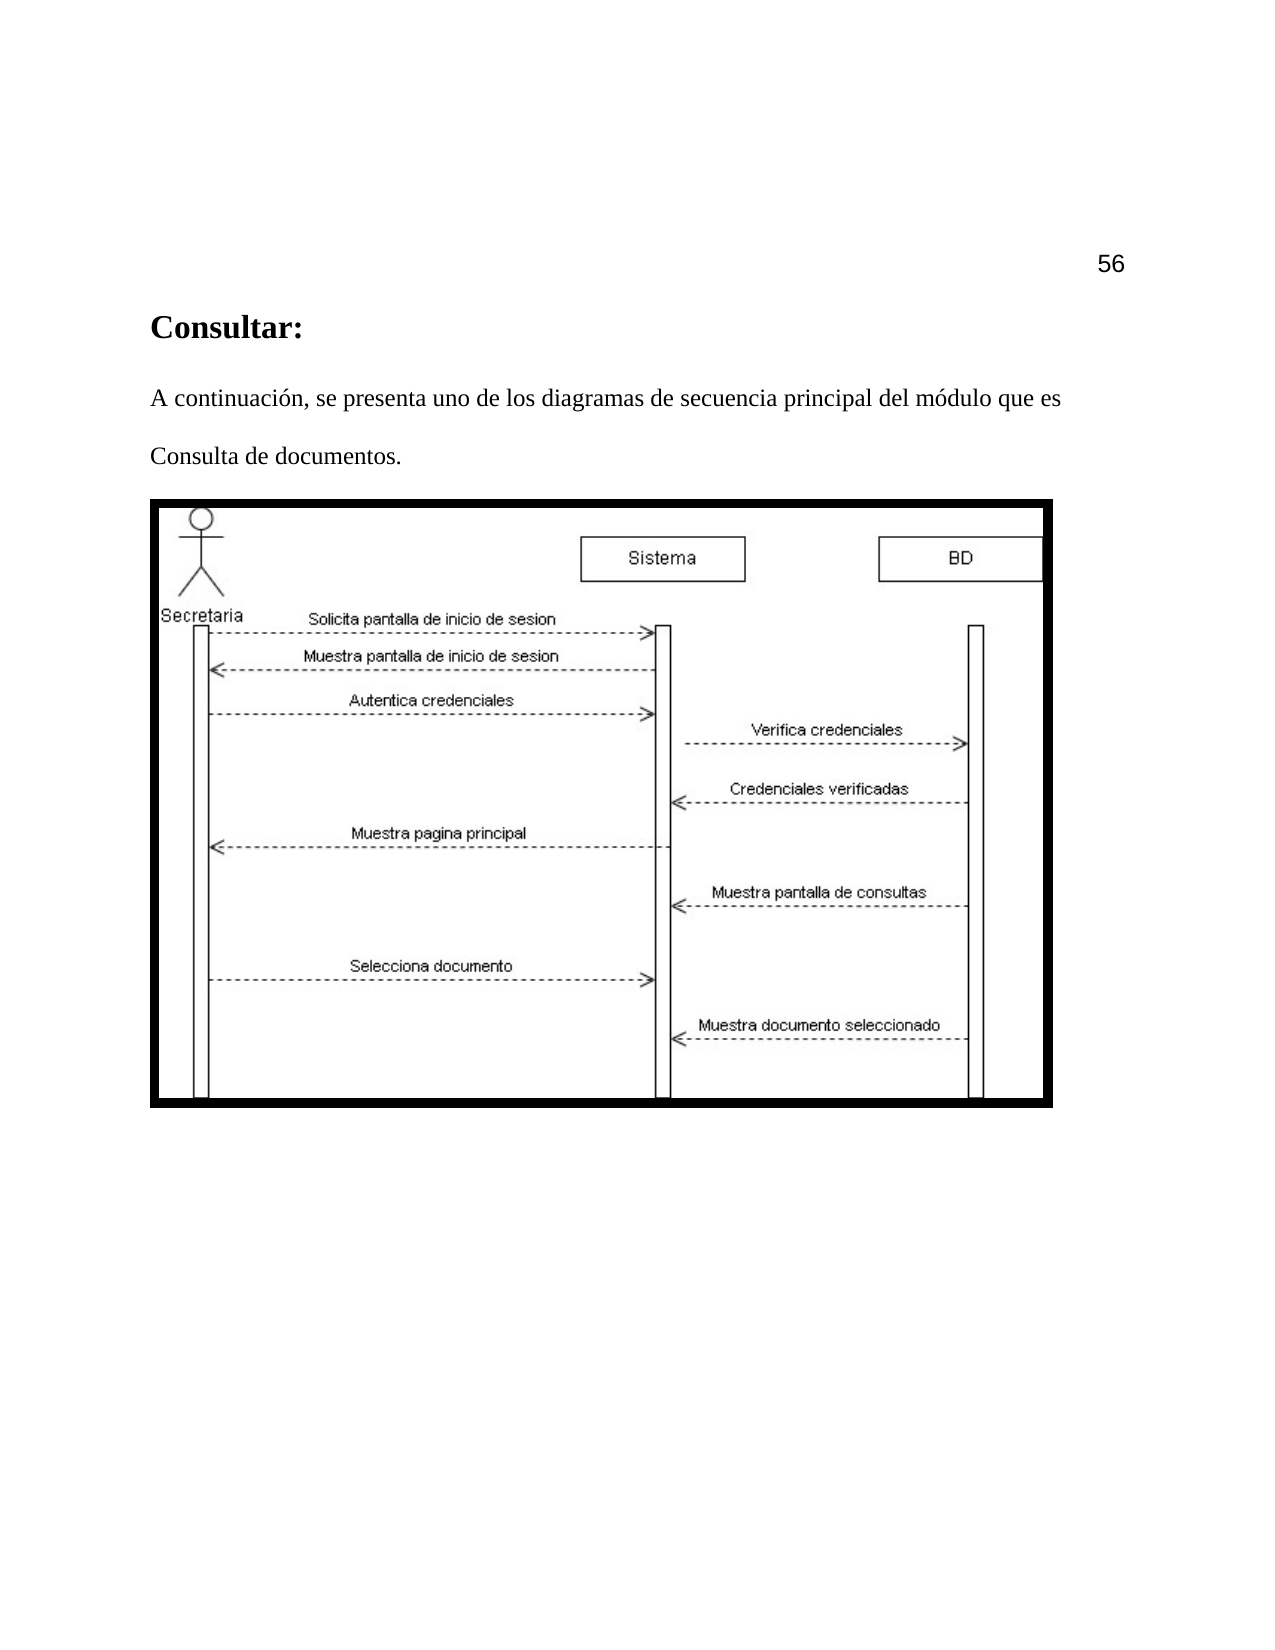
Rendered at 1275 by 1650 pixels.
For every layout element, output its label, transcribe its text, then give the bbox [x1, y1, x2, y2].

picture [159, 508, 1043, 1098]
text Consultar: [150, 307, 1125, 345]
text A continuación, se presenta uno de los diagramas de secuencia principal del módulo que es [150, 383, 1125, 412]
text Consulta de documentos. [150, 441, 1125, 470]
